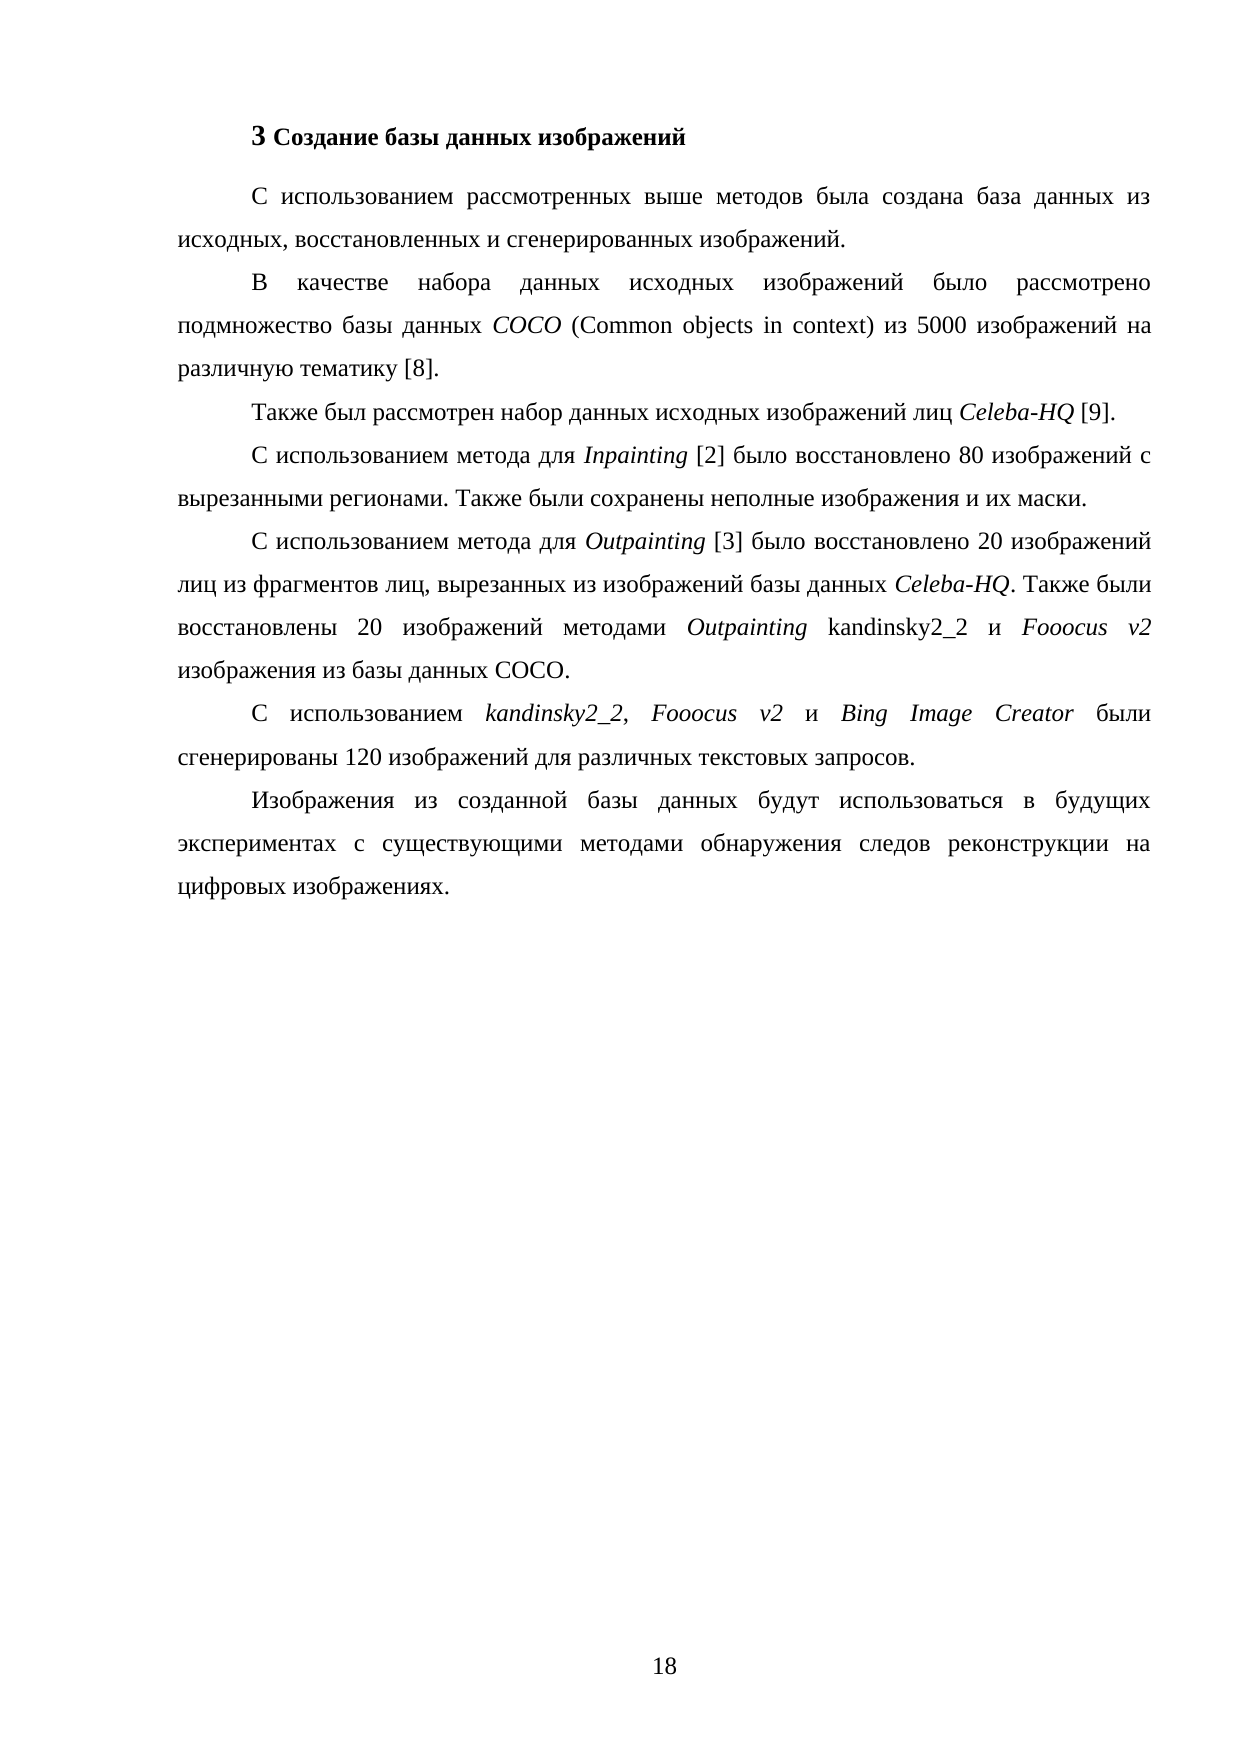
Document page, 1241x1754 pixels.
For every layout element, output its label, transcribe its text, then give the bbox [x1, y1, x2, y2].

text С использованием метода для Outpainting [3] было восстановлено 20 изображений лиц из фрагментов лиц, вырезанных из изображений базы данных Celeba-HQ. Также были восстановлены 20 изображений методами Outpainting kandinsky2_2 и Fooocus v2 изображения из базы данных COCO. [177, 526, 1152, 684]
text С использованием рассмотренных выше методов была создана база данных из исходных, восстановленных и сгенерированных изображений. [177, 181, 1152, 253]
text В качестве набора данных исходных изображений было рассмотрено подмножество базы данных COCO (Common objects in context) из 5000 изображений на различную тематику [8]. [177, 267, 1152, 382]
text С использованием метода для Inpainting [2] было восстановлено 80 изображений с вырезанными регионами. Также были сохранены неполные изображения и их маски. [177, 440, 1152, 512]
text Изображения из созданной базы данных будут использоваться в будущих экспериментах с существующими методами обнаружения следов реконструкции на цифровых изображениях. [177, 785, 1152, 900]
text Создание базы данных изображений [177, 118, 1152, 152]
text С использованием kandinsky2_2, Fooocus v2 и Bing Image Creator были сгенерированы 120 изображений для различных текстовых запросов. [177, 698, 1152, 770]
text Также был рассмотрен набор данных исходных изображений лиц Celeba-HQ [9]. [177, 397, 1152, 425]
